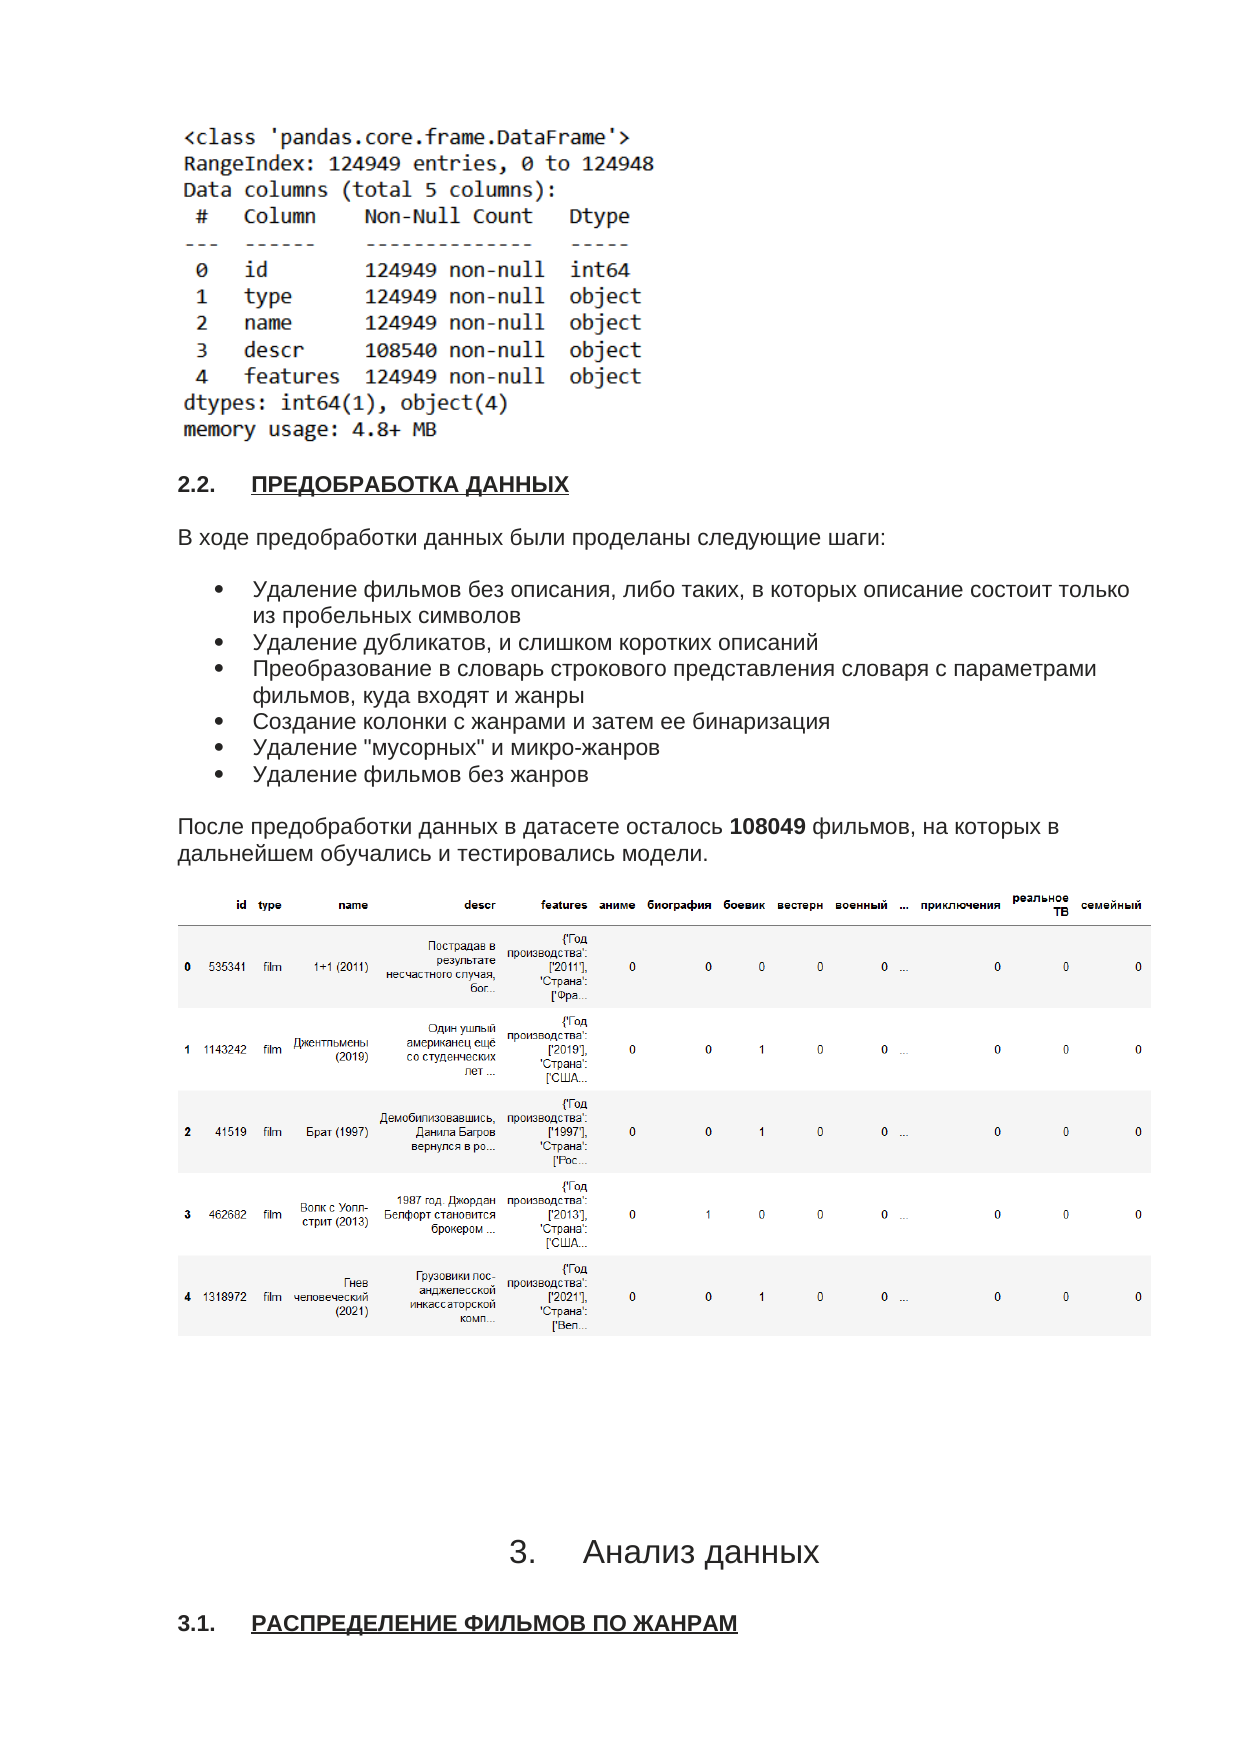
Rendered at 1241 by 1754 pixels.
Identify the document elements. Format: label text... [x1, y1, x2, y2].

text В ходе предобработки данных были проделаны следующие шаги: [177, 523, 1152, 550]
list Создание колонки с жанрами и затем ее бинаризация [215, 708, 1152, 734]
text РАСПРЕДЕЛЕНИЕ ФИЛЬМОВ ПО ЖАНРАМ [177, 1609, 1152, 1636]
text Анализ данных [177, 1533, 1152, 1571]
list Удаление фильмов без описания, либо таких, в которых описание состоит только из пробельных символов [215, 576, 1152, 629]
list Удаление дубликатов, и слишком коротких описаний [215, 629, 1152, 655]
list Удаление фильмов без жанров [215, 761, 1152, 787]
list Удаление "мусорных" и микро-жанров [215, 734, 1152, 761]
list Преобразование в словарь строкового представления словаря с параметрами фильмов, куда входят и жанры [215, 655, 1152, 708]
text После предобработки данных в датасете осталось 108049 фильмов, на которых в дальнейшем обучались и тестировались модели. [177, 813, 1152, 866]
picture [177, 892, 1152, 1336]
text ПРЕДОБРАБОТКА ДАННЫХ [177, 471, 1152, 497]
picture [177, 118, 657, 445]
